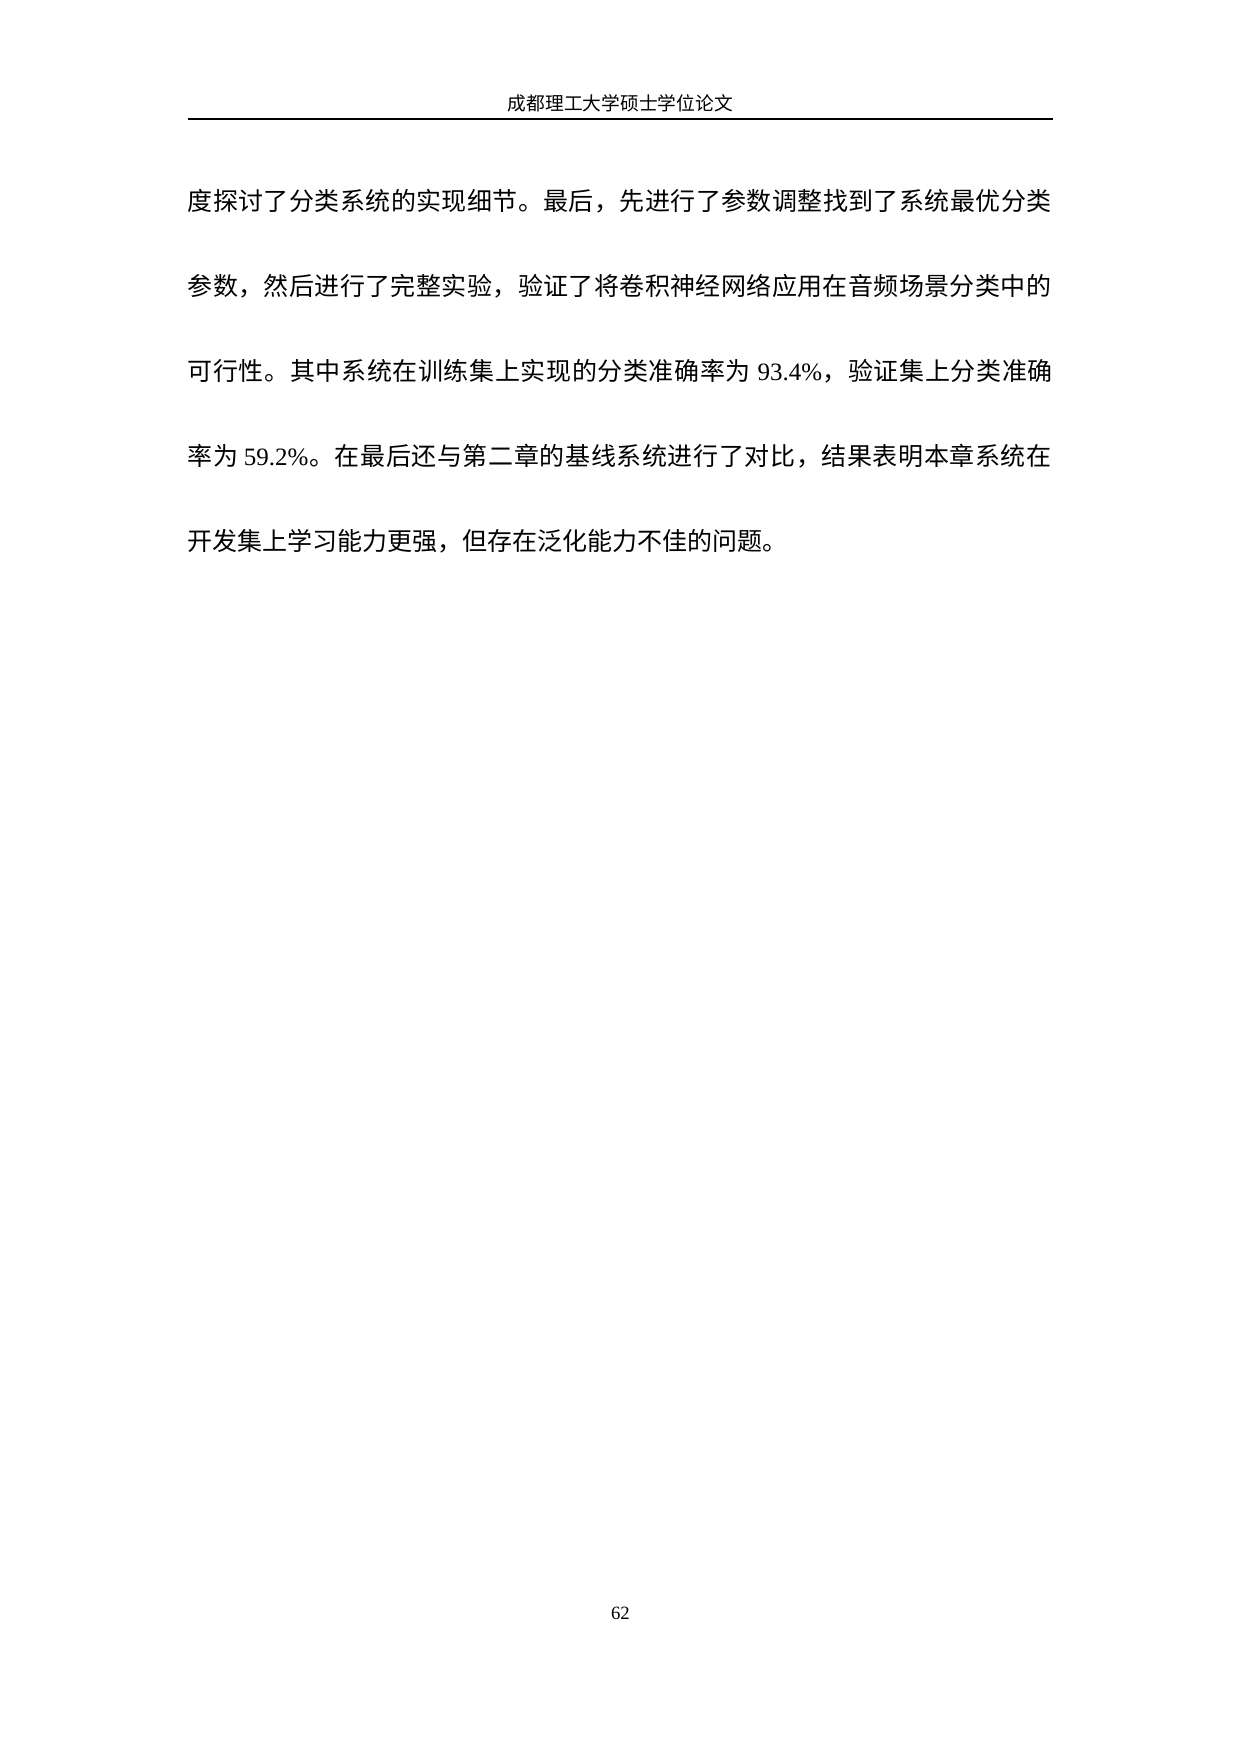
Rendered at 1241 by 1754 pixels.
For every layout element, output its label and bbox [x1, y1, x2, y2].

text [187, 166, 1053, 573]
